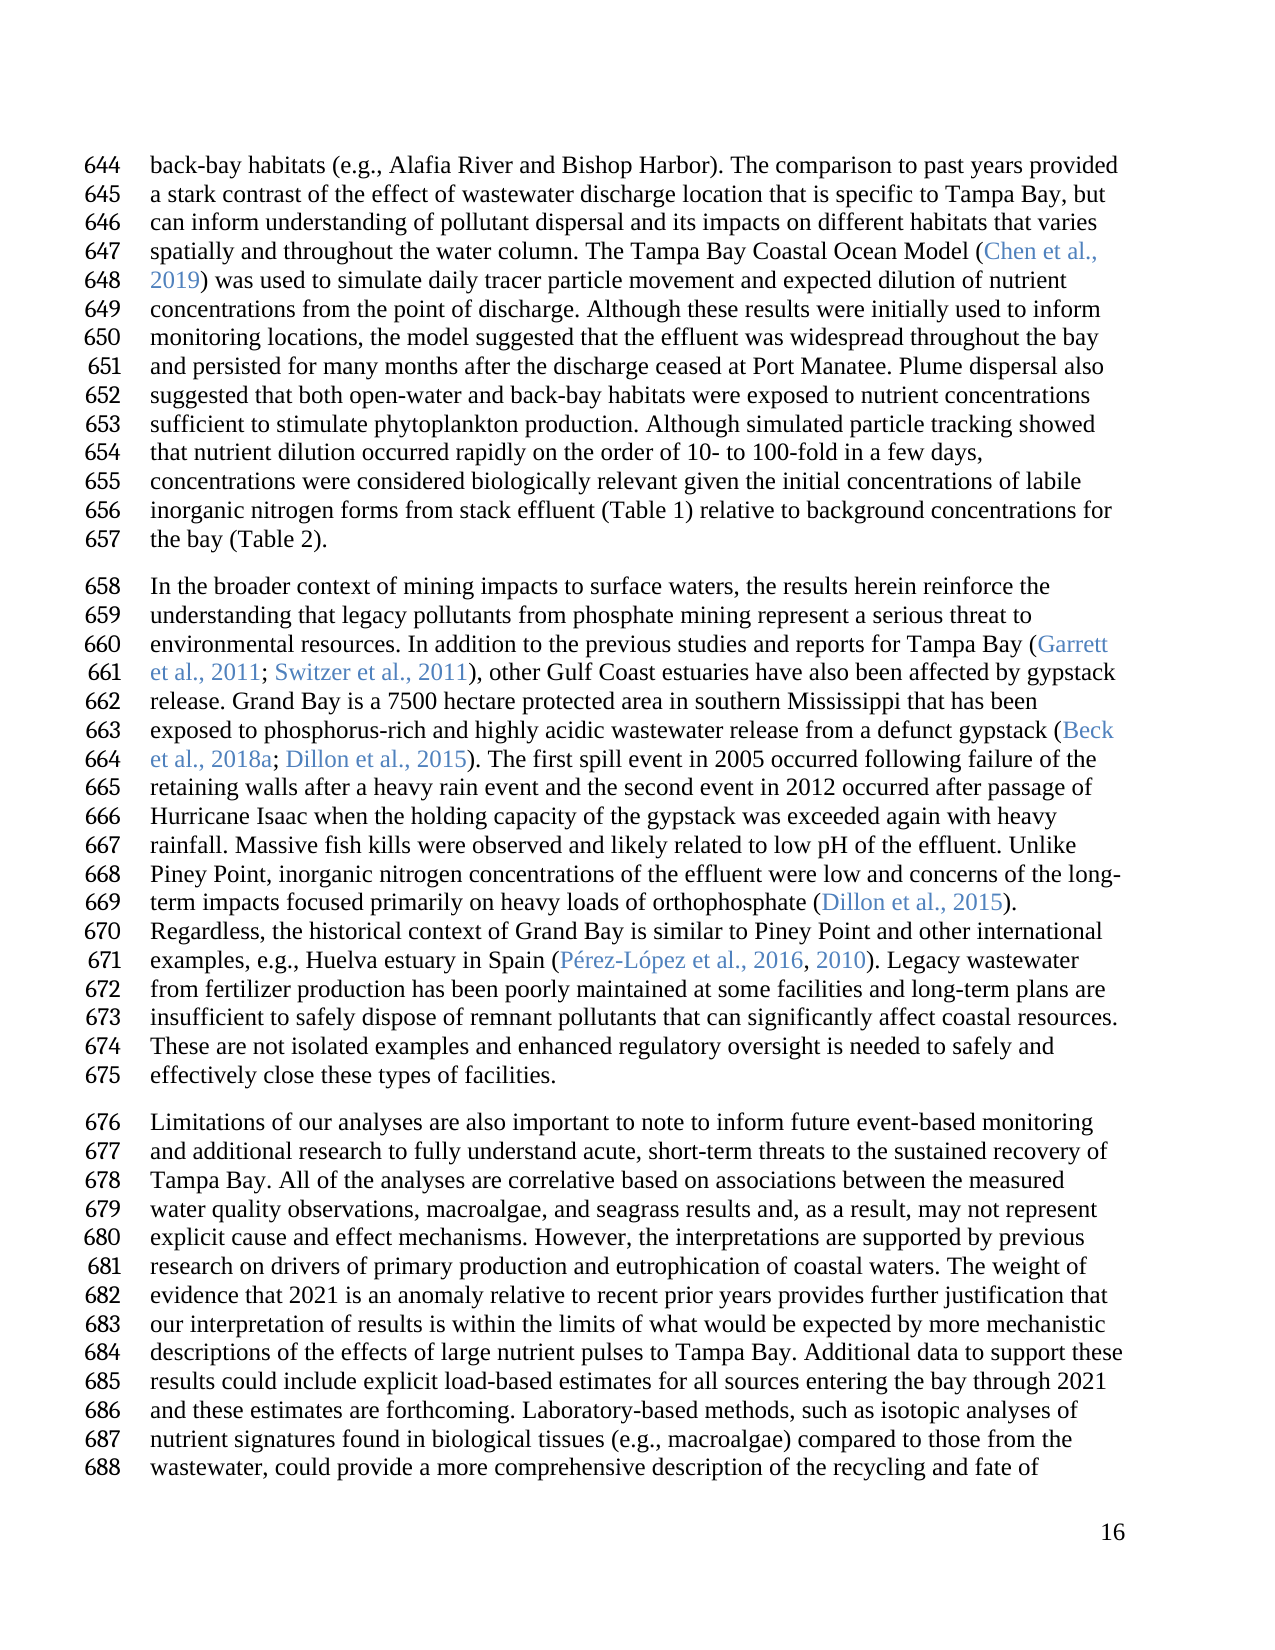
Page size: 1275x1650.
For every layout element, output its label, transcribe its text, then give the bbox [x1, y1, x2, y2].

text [150, 1107, 1125, 1481]
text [150, 150, 1125, 552]
text In the broader context of mining impacts to surface waters, the results herein reinforce the understanding that legacy pollutants from phosphate mining represent a serious threat to environmental resources. In addition to the previous studies and reports for Tampa Bay (Garrett et al., 2011; Switzer et al., 2011), other Gulf Coast estuaries have also been affected by gypstack release. Grand Bay is a 7500 hectare protected area in southern Mississippi that has been exposed to phosphorus-rich and highly acidic wastewater release from a defunct gypstack (Beck et al., 2018a; Dillon et al., 2015). The first spill event in 2005 occurred following failure of the retaining walls after a heavy rain event and the second event in 2012 occurred after passage of Hurricane Isaac when the holding capacity of the gypstack was exceeded again with heavy rainfall. Massive fish kills were observed and likely related to low pH of the effluent. Unlike Piney Point, inorganic nitrogen concentrations of the effluent were low and concerns of the long-term impacts focused primarily on heavy loads of orthophosphate (Dillon et al., 2015). Regardless, the historical context of Grand Bay is similar to Piney Point and other international examples, e.g., Huelva estuary in Spain (Pérez-López et al., 2016, 2010). Legacy wastewater from fertilizer production has been poorly maintained at some facilities and long-term plans are insufficient to safely dispose of remnant pollutants that can significantly affect coastal resources. These are not isolated examples and enhanced regulatory oversight is needed to safely and effectively close these types of facilities. [150, 571, 1125, 1089]
